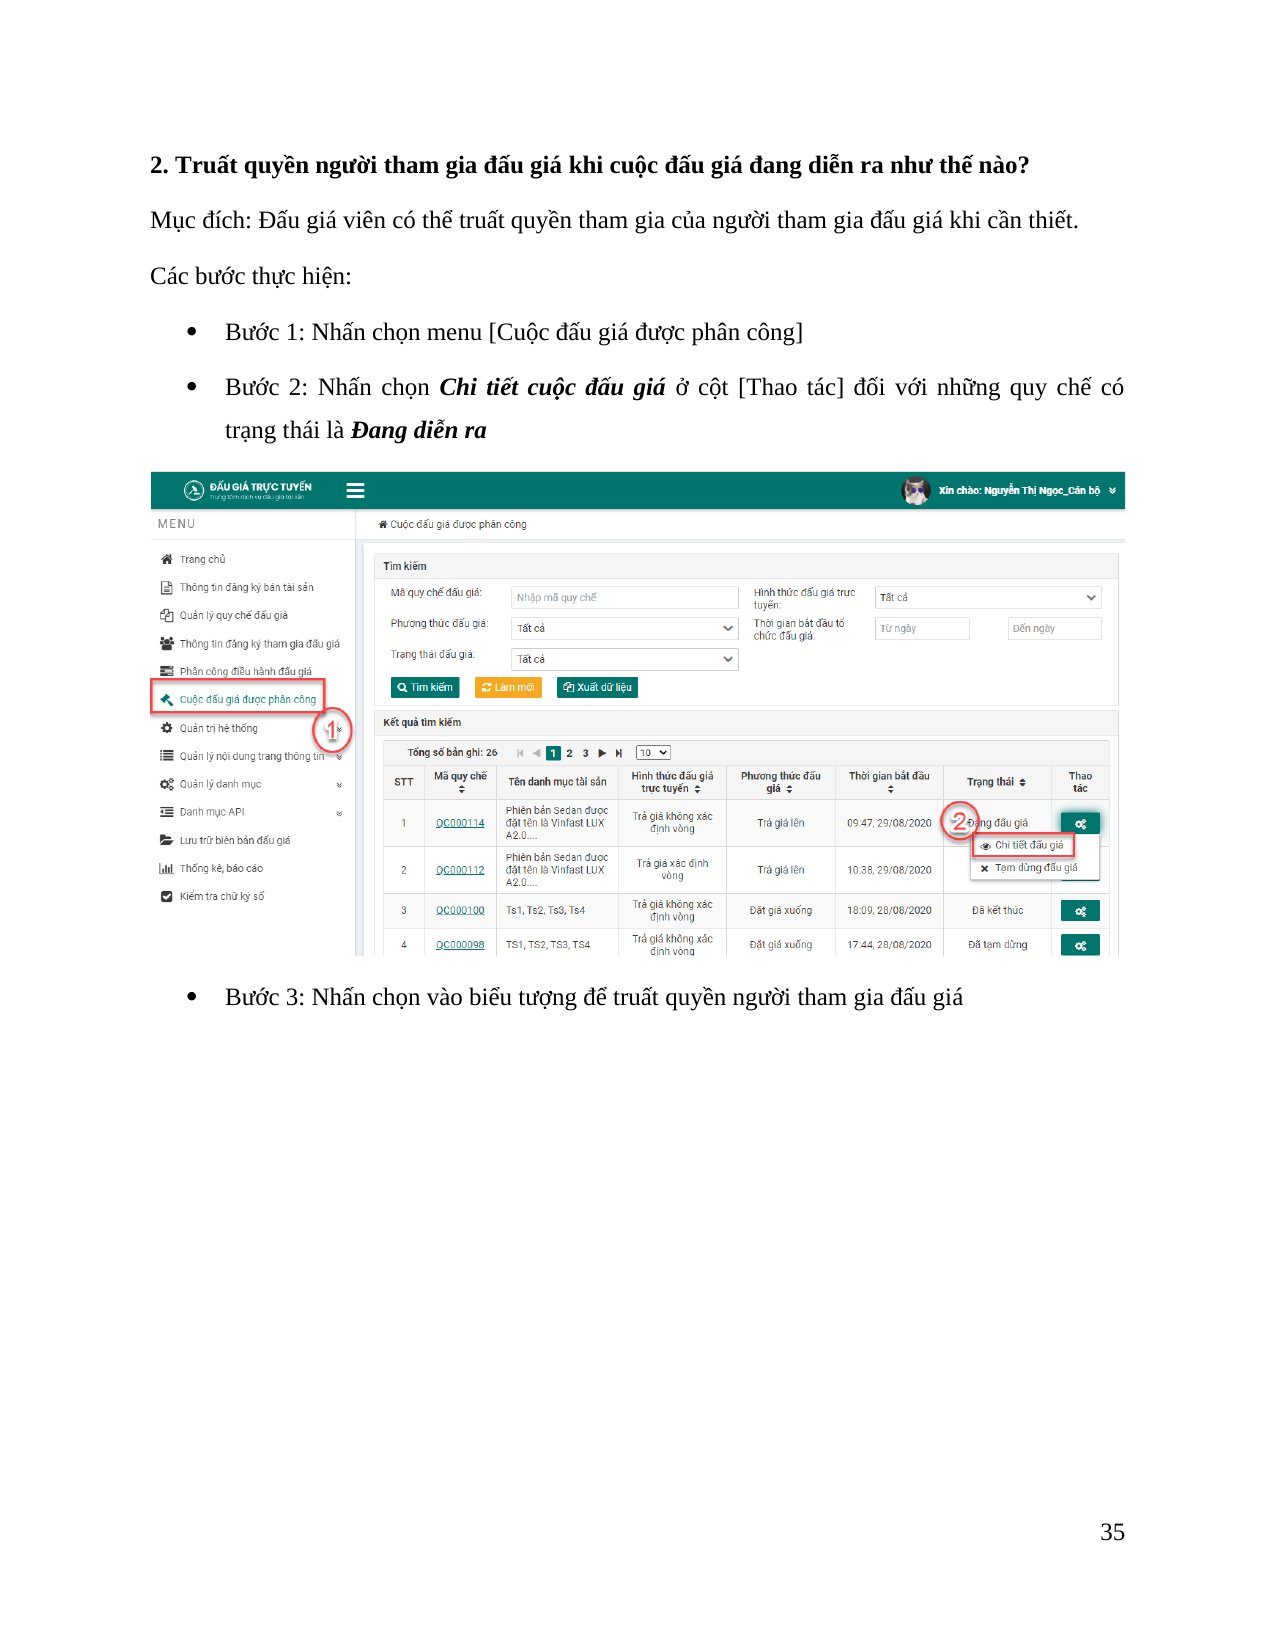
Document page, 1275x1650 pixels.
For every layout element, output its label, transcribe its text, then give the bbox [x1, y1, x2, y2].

text Các bước thực hiện: [150, 261, 1125, 290]
text Bước 2: Nhấn chọn Chi tiết cuộc đấu giá ở cột [Thao tác] đối với những quy chế có trạng thái là Đang diễn ra [187, 372, 1125, 444]
text Mục đích: Đấu giá viên có thể truất quyền tham gia của người tham gia đấu giá khi cần thiết. [150, 206, 1125, 234]
text Bước 3: Nhấn chọn vào biểu tượng để truất quyền người tham gia đấu giá [187, 982, 1125, 1011]
subtitle Truất quyền người tham gia đấu giá khi cuộc đấu giá đang diễn ra như thế nào? [150, 150, 1125, 179]
picture [150, 471, 1125, 956]
text Bước 1: Nhấn chọn menu [Cuộc đấu giá được phân công] [187, 317, 1125, 346]
